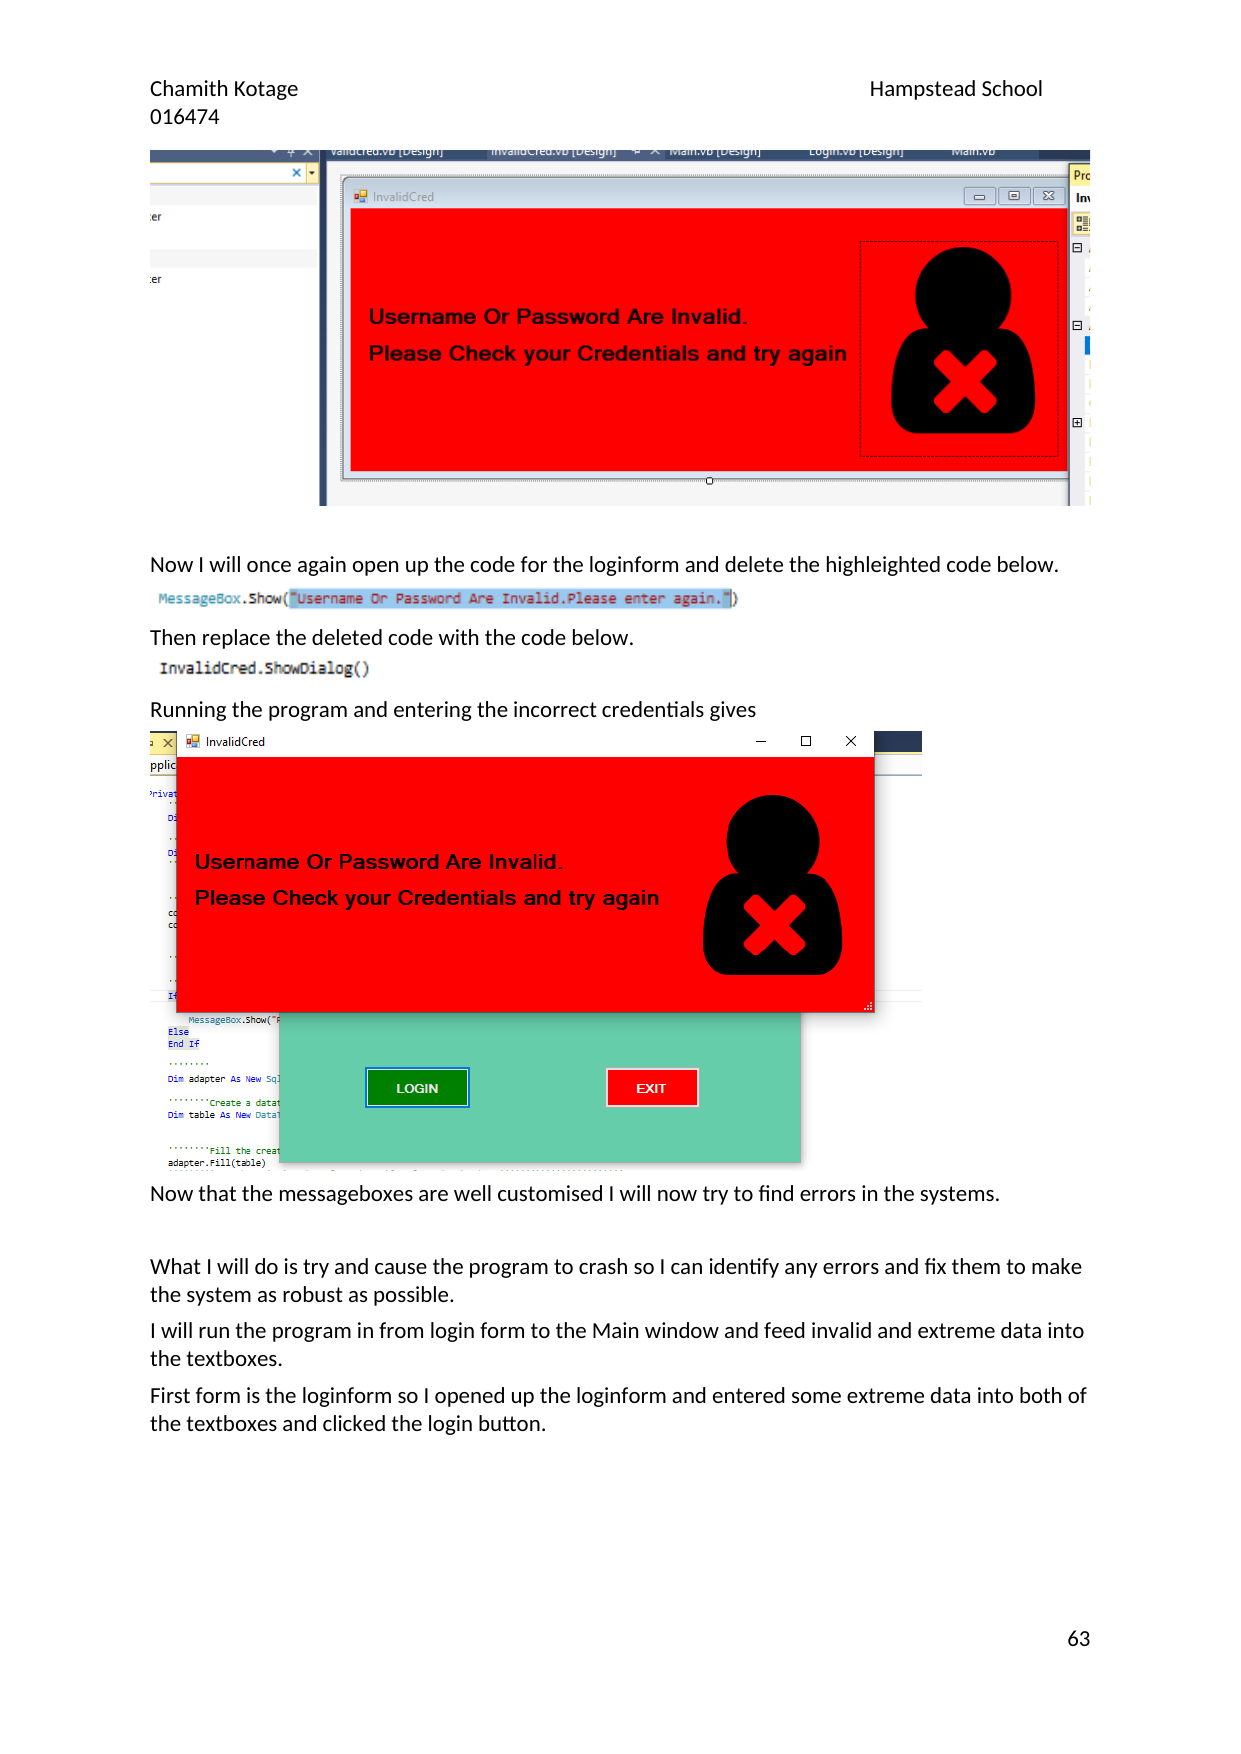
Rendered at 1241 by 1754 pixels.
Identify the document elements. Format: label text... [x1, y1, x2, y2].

picture [150, 586, 743, 615]
text Now I will once again open up the code for the loginform and delete the highleighted code below. [150, 550, 1090, 578]
picture [150, 731, 922, 1171]
text Now that the messageboxes are well customised I will now try to find errors in the systems. [150, 1179, 1090, 1207]
text Running the program and entering the incorrect credentials gives [150, 695, 1090, 723]
text What I will do is try and cause the program to crash so I can identify any errors and fix them to make the system as robust as possible. [150, 1252, 1090, 1308]
text First form is the loginform so I opened up the loginform and entered some extreme data into both of the textboxes and clicked the login button. [150, 1381, 1090, 1437]
text Then replace the deleted code with the code below. [150, 623, 1090, 651]
text I will run the program in from login form to the Main window and feed invalid and extreme data into the textboxes. [150, 1316, 1090, 1372]
picture [150, 150, 1091, 506]
picture [150, 658, 382, 685]
